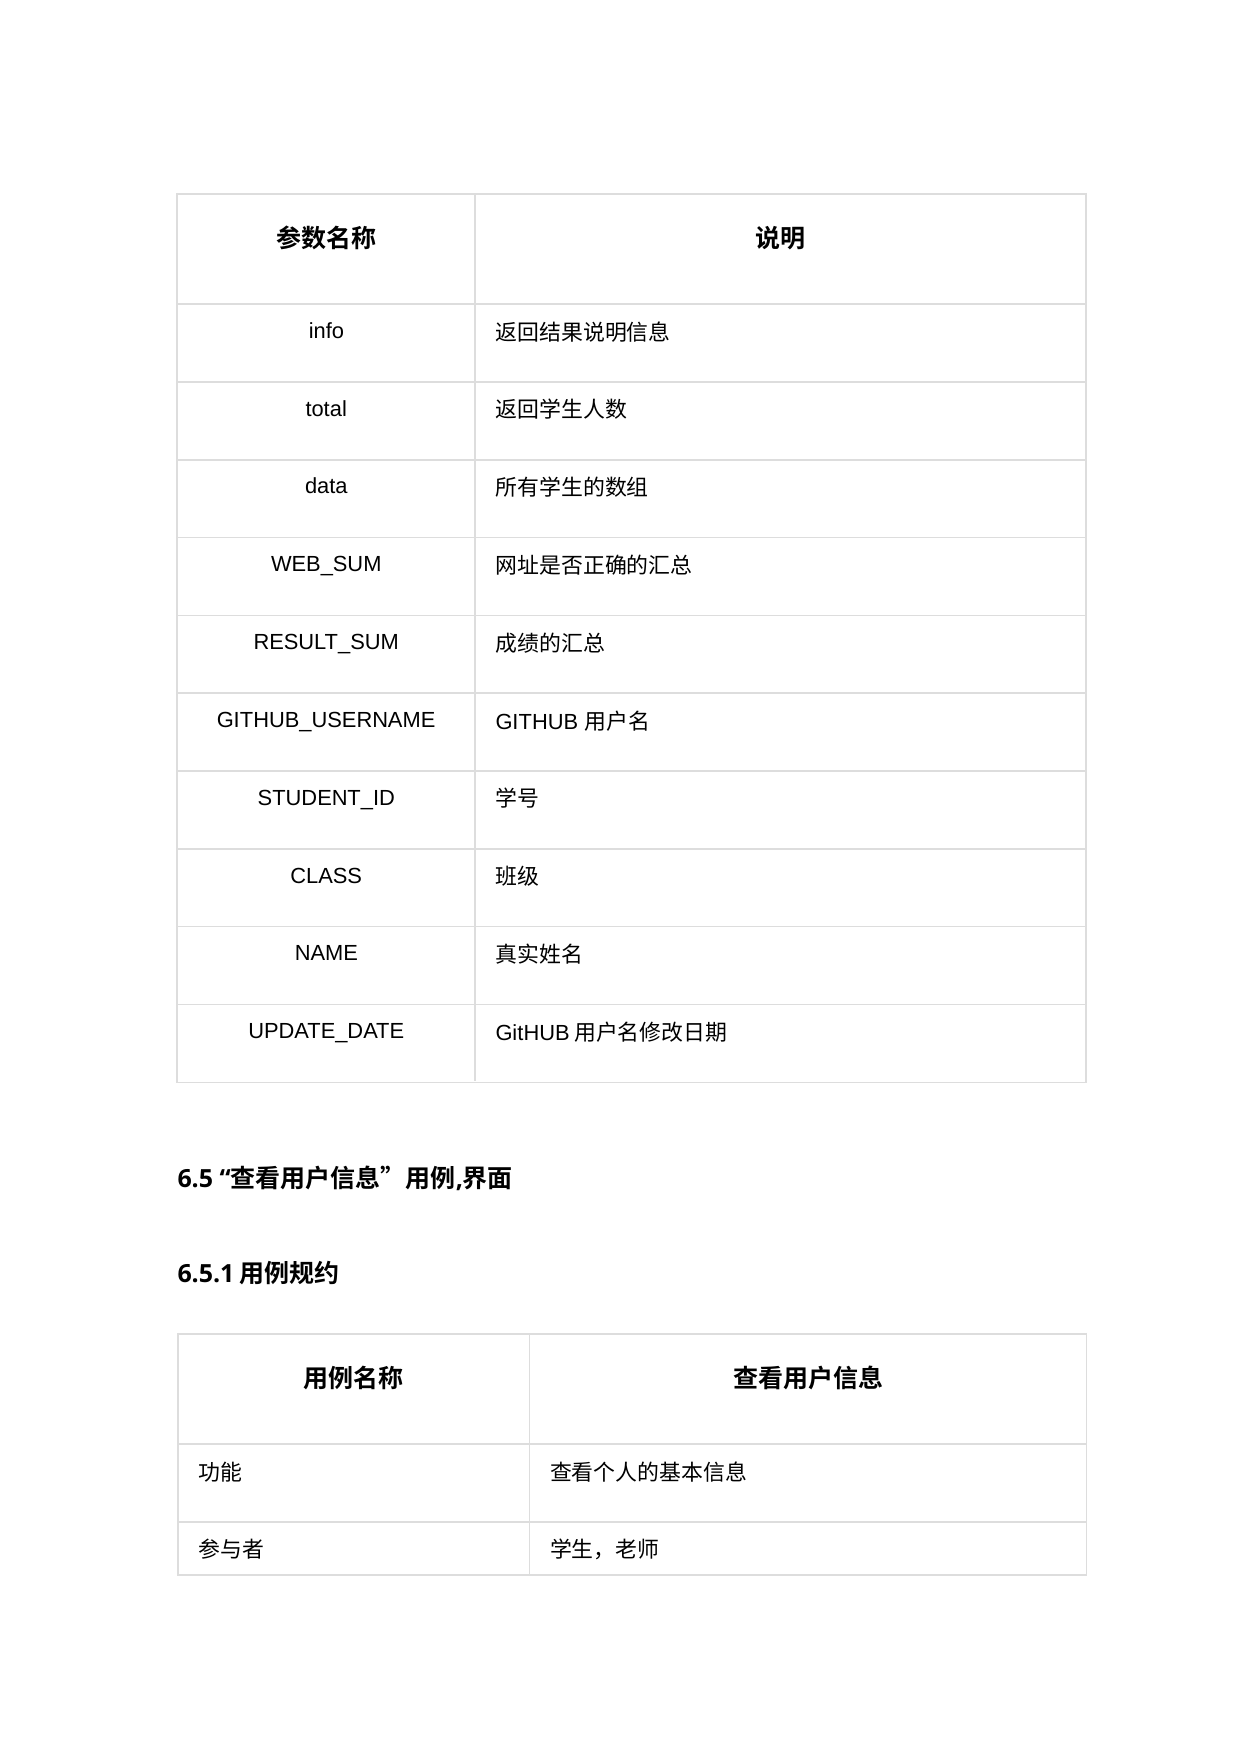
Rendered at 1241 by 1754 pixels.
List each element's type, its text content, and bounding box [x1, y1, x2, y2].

table_cell GitHUB用户名修改日期 [476, 1005, 1085, 1081]
table_header 用例名称 [179, 1335, 529, 1443]
table_cell RESULT_SUM [178, 616, 474, 692]
table_cell info [178, 305, 474, 381]
table_header 查看用户信息 [530, 1335, 1086, 1443]
table_cell 查看个人的基本信息 [530, 1445, 1086, 1521]
table_header 参数名称 [178, 195, 474, 303]
table_cell data [178, 461, 474, 537]
table_cell total [178, 383, 474, 459]
table_cell 返回学生人数 [476, 383, 1085, 459]
table_cell GITHUB 用户名 [476, 694, 1085, 770]
table_cell 返回结果说明信息 [476, 305, 1085, 381]
table_cell 网址是否正确的汇总 [476, 538, 1085, 614]
table_cell WEB_SUM [178, 538, 474, 614]
table_cell 成绩的汇总 [476, 616, 1085, 692]
subtitle 6.5 “查看用户信息”用例,界面 [177, 1144, 1087, 1209]
table_cell 班级 [476, 850, 1085, 926]
table_cell 学生，老师 [530, 1523, 1086, 1574]
table_cell CLASS [178, 850, 474, 926]
table_cell UPDATE_DATE [178, 1005, 474, 1081]
table_cell 参与者 [179, 1523, 529, 1574]
subtitle 6.5.1用例规约 [177, 1239, 1087, 1304]
table_cell 真实姓名 [476, 927, 1085, 1003]
table_cell STUDENT_ID [178, 772, 474, 848]
table_cell NAME [178, 927, 474, 1003]
table_cell GITHUB_USERNAME [178, 694, 474, 770]
table_header 说明 [476, 195, 1085, 303]
table_cell 功能 [179, 1445, 529, 1521]
table_cell 所有学生的数组 [476, 461, 1085, 537]
table_cell 学号 [476, 772, 1085, 848]
